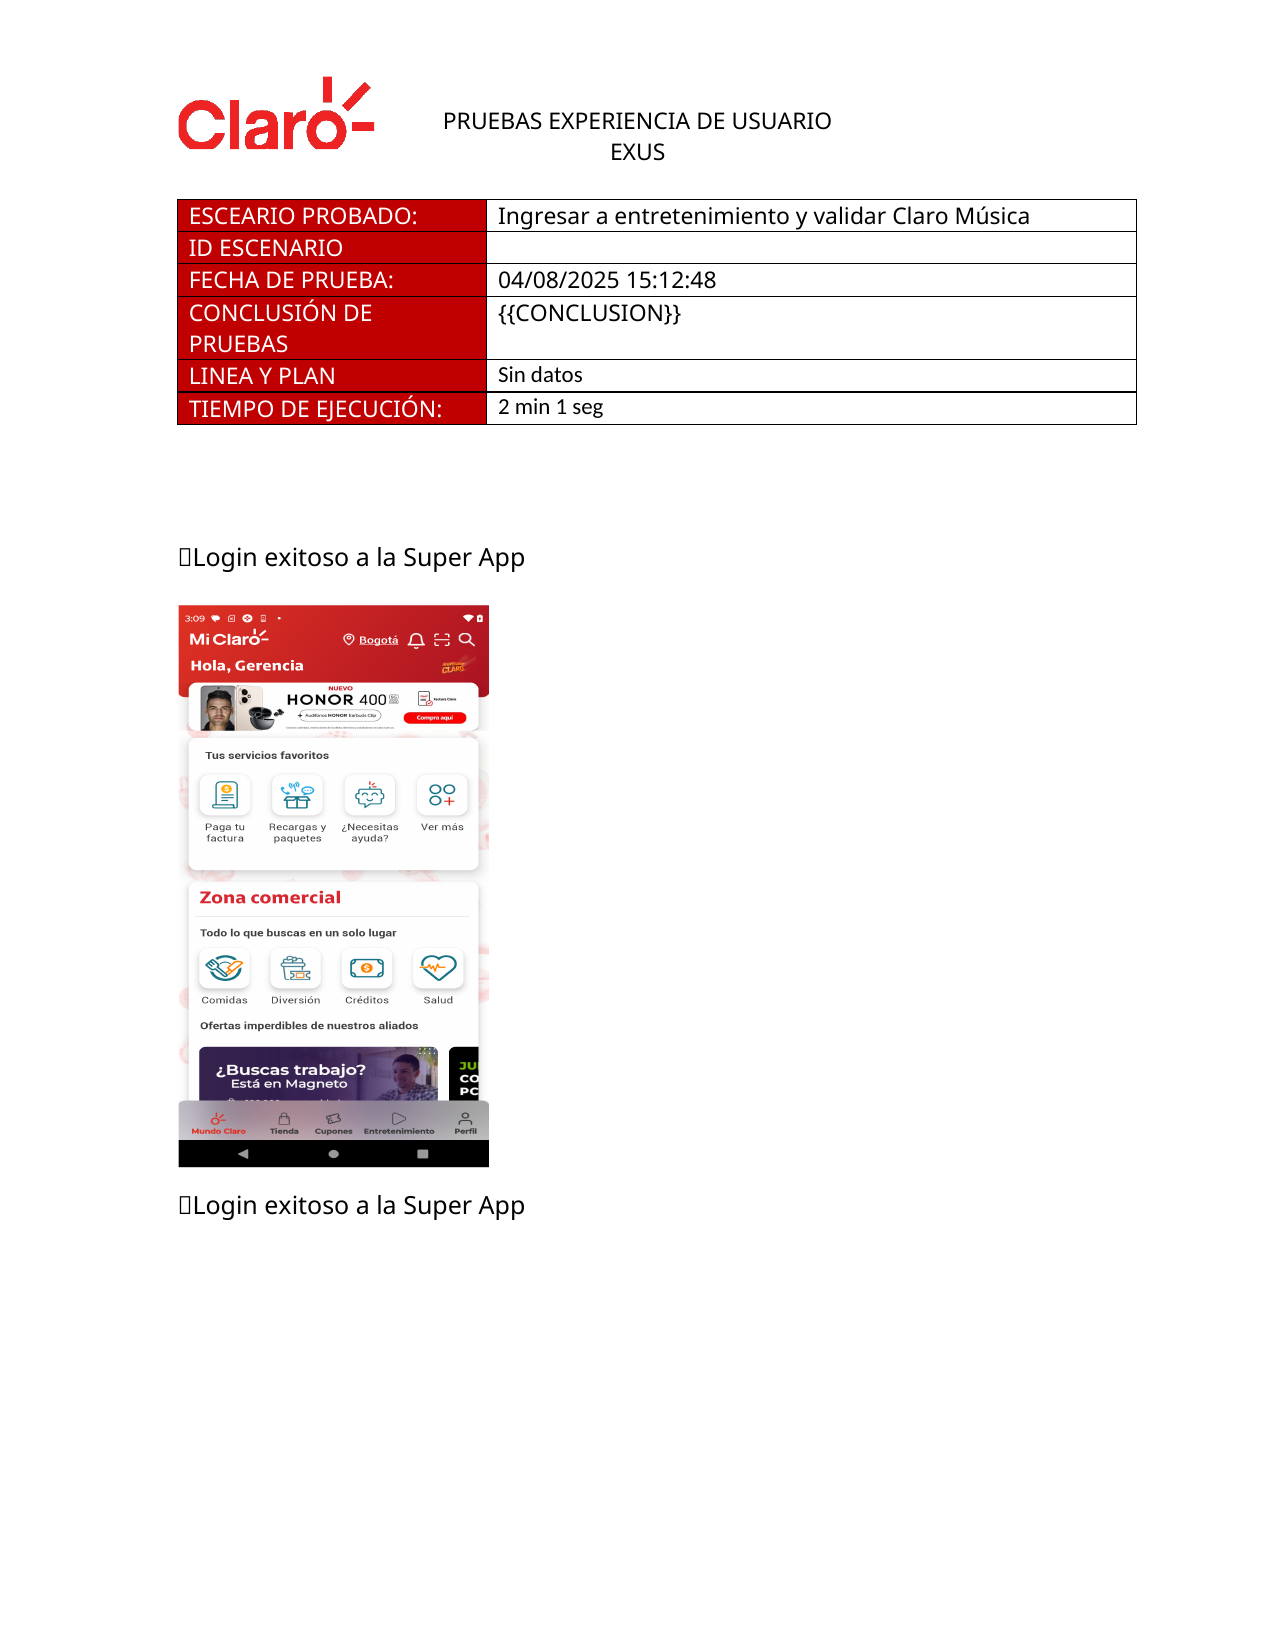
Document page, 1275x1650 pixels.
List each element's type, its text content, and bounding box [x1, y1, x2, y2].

table_cell 04/08/2025 15:12:48 [487, 264, 1136, 296]
table_cell Sin datos [487, 360, 1136, 391]
table_cell CONCLUSIÓN DE PRUEBAS [178, 297, 486, 359]
table_header Ingresar a entretenimiento y validar Claro Música [487, 200, 1136, 231]
table_cell 2 min 1 seg [487, 393, 1136, 424]
table_cell [487, 232, 1136, 263]
picture [177, 604, 490, 1168]
text ✅Login exitoso a la Super App [177, 539, 1098, 573]
table_cell FECHA DE PRUEBA: [178, 264, 486, 296]
table_header ESCEARIO PROBADO: [178, 200, 486, 231]
table_cell ID ESCENARIO [178, 232, 486, 263]
text ✅Login exitoso a la Super App [177, 1188, 1098, 1222]
table_cell LINEA Y PLAN [178, 360, 486, 391]
table_cell TIEMPO DE EJECUCIÓN: [178, 393, 486, 424]
table_cell {{CONCLUSION}} [487, 297, 1136, 359]
picture [177, 76, 374, 149]
